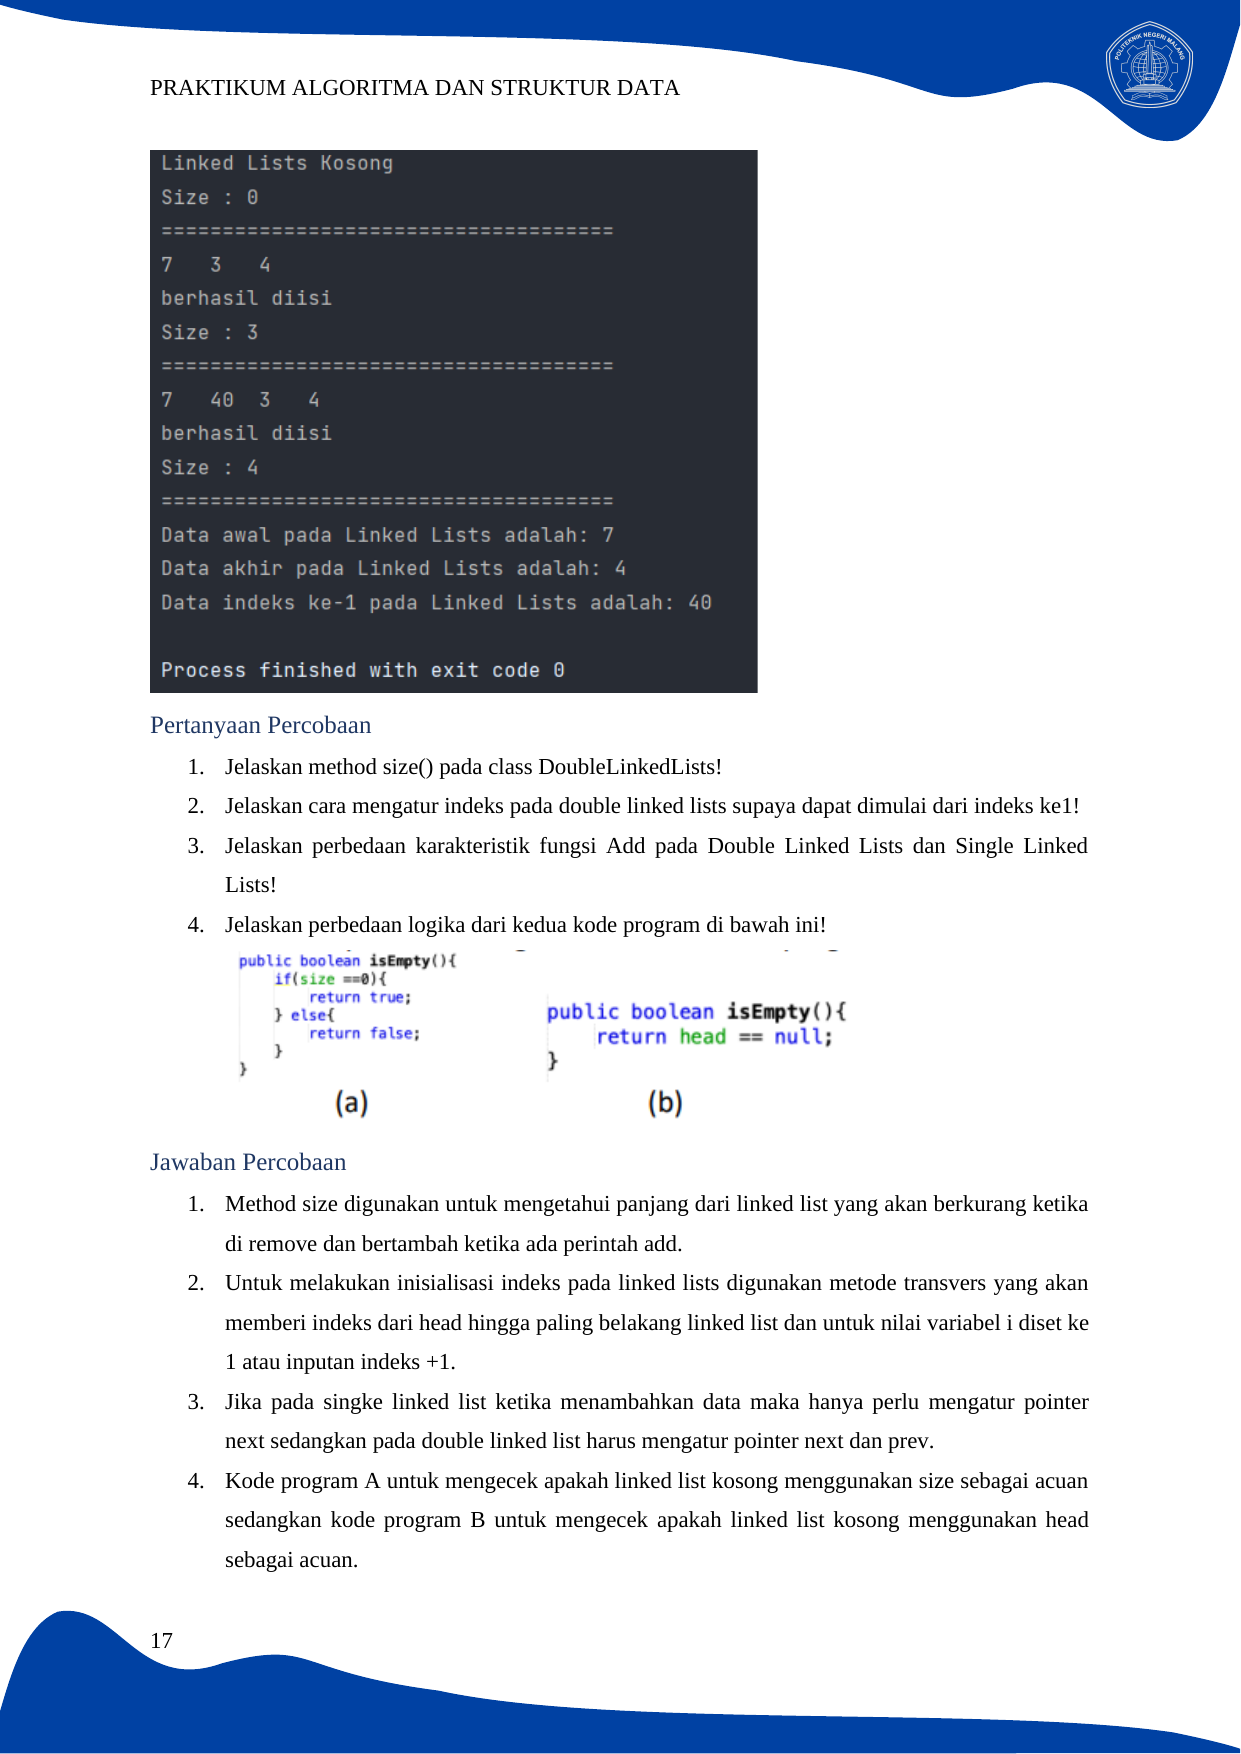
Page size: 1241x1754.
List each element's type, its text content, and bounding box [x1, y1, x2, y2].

picture [150, 150, 758, 693]
list Jelaskan cara mengatur indeks pada double linked lists supaya dapat dimulai dari indeks ke1! [187, 792, 1090, 819]
subtitle Jawaban Percobaan [150, 1147, 1090, 1176]
subtitle Pertanyaan Percobaan [150, 710, 1090, 739]
list Jelaskan method size() pada class DoubleLinkedLists! [187, 753, 1090, 779]
list Jika pada singke linked list ketika menambahkan data maka hanya perlu mengatur pointer next sedangkan pada double linked list harus mengatur pointer next dan prev. [187, 1388, 1090, 1454]
list Jelaskan perbedaan karakteristik fungsi Add pada Double Linked Lists dan Single Linked Lists! [187, 832, 1090, 898]
picture [225, 950, 868, 1131]
list Method size digunakan untuk mengetahui panjang dari linked list yang akan berkurang ketika di remove dan bertambah ketika ada perintah add. [187, 1191, 1090, 1256]
list Kode program A untuk mengecek apakah linked list kosong menggunakan size sebagai acuan sedangkan kode program B untuk mengecek apakah linked list kosong menggunakan head sebagai acuan. [187, 1467, 1090, 1572]
list Jelaskan perbedaan logika dari kedua kode program di bawah ini! [187, 911, 1090, 937]
list Untuk melakukan inisialisasi indeks pada linked lists digunakan metode transvers yang akan memberi indeks dari head hingga paling belakang linked list dan untuk nilai variabel i diset ke 1 atau inputan indeks +1. [187, 1269, 1090, 1375]
